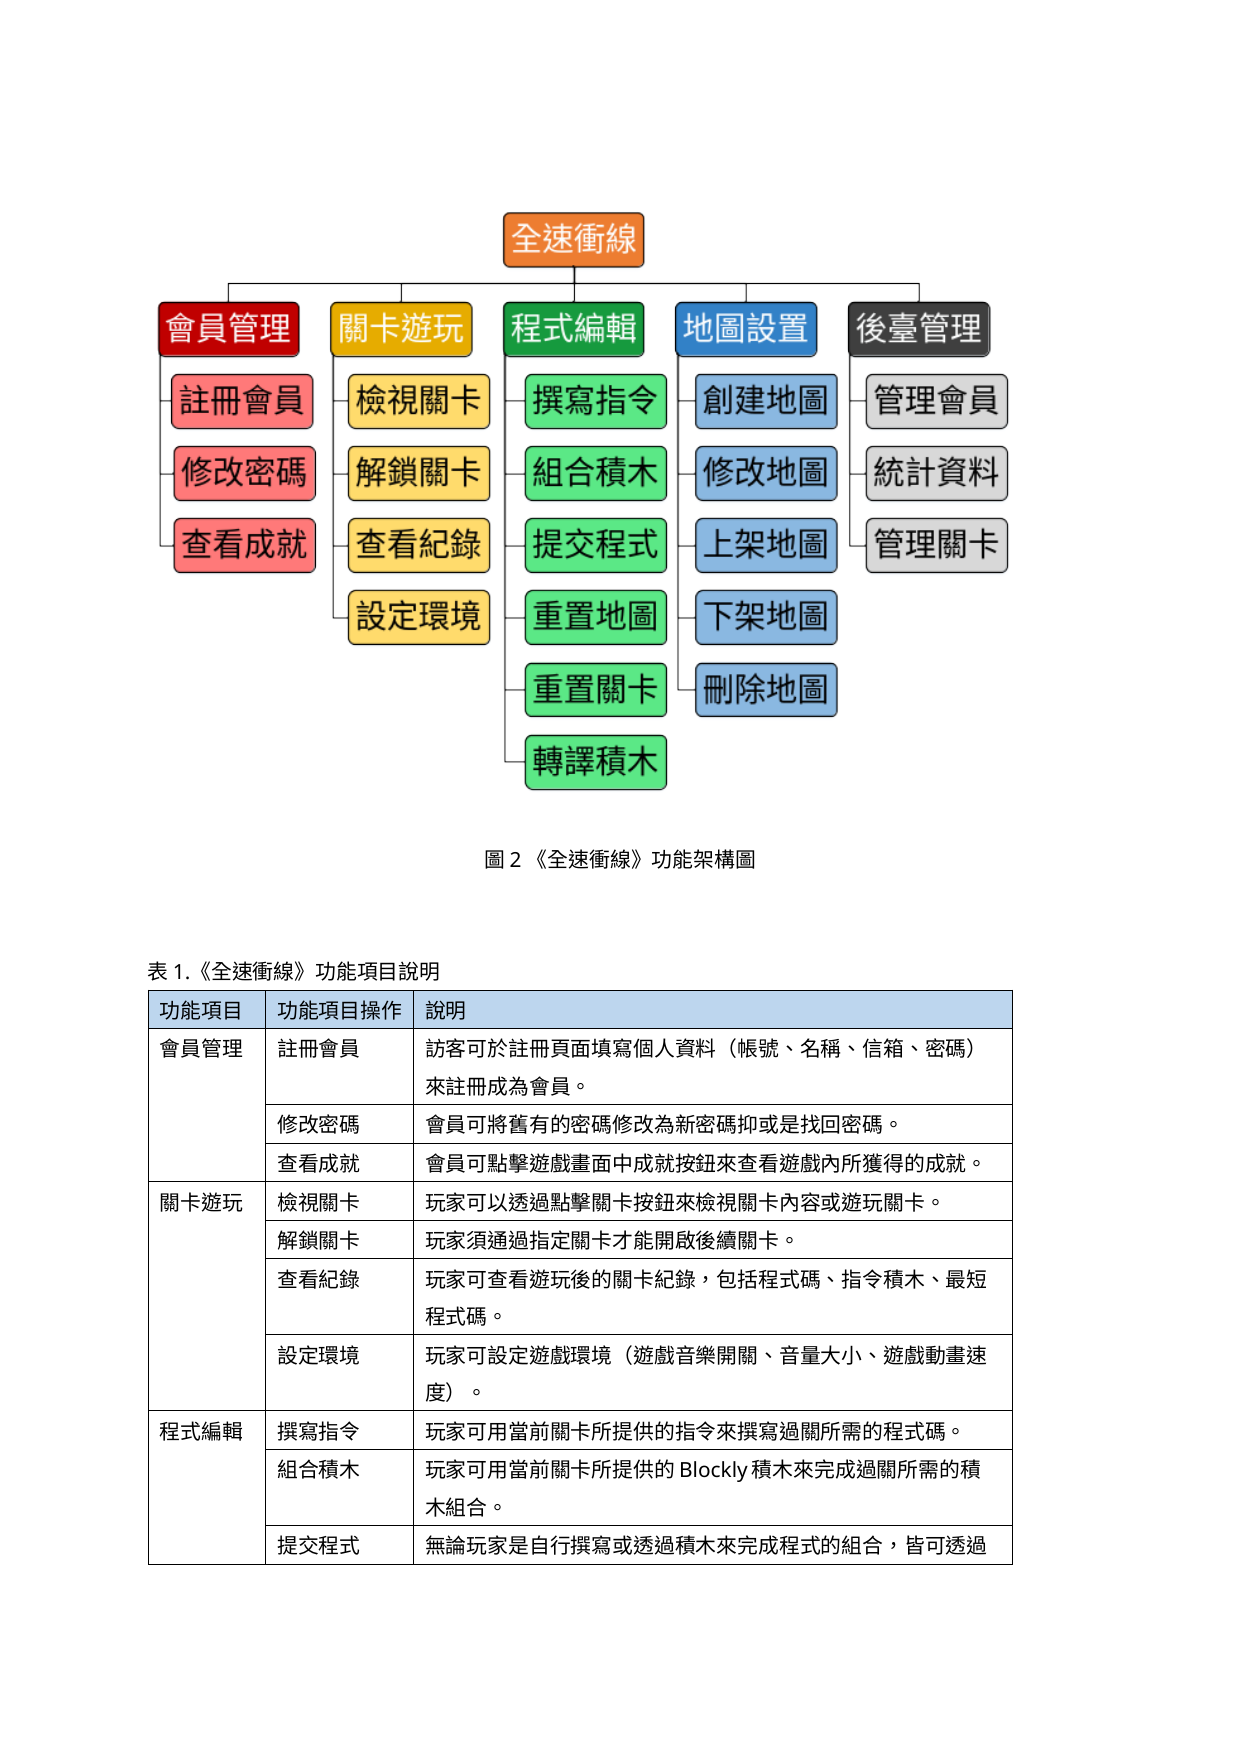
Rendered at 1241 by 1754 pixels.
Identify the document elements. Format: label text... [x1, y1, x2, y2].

table_cell 會員管理 [149, 1029, 265, 1181]
text 表1.《全速衝線》功能項目說明 [148, 952, 1092, 989]
table_cell 玩家可設定遊戲環境（遊戲音樂開關、音量大小、遊戲動畫速度）。 [414, 1335, 1012, 1410]
table_cell 查看紀錄 [266, 1259, 413, 1334]
table_cell 組合積木 [266, 1450, 413, 1525]
table_cell 提交程式 [266, 1526, 413, 1563]
table_cell 註冊會員 [266, 1029, 413, 1104]
table_cell 撰寫指令 [266, 1411, 413, 1449]
table_cell 設定環境 [266, 1335, 413, 1410]
table_cell 修改密碼 [266, 1105, 413, 1143]
table_header 說明 [414, 991, 1012, 1028]
table_cell 會員可將舊有的密碼修改為新密碼抑或是找回密碼。 [414, 1105, 1012, 1143]
table_header 功能項目操作 [266, 991, 413, 1028]
table_header 功能項目 [149, 991, 265, 1028]
table_cell 解鎖關卡 [266, 1221, 413, 1258]
table_cell 玩家可用當前關卡所提供的指令來撰寫過關所需的程式碼。 [414, 1411, 1012, 1449]
table_cell 訪客可於註冊頁面填寫個人資料（帳號、名稱、信箱、密碼）來註冊成為會員。 [414, 1029, 1012, 1104]
text 圖2 《全速衝線》功能架構圖 [148, 839, 1092, 877]
table_cell 會員可點擊遊戲畫面中成就按鈕來查看遊戲內所獲得的成就。 [414, 1144, 1012, 1181]
table_cell 程式編輯 [149, 1411, 265, 1563]
table_cell 玩家須通過指定關卡才能開啟後續關卡。 [414, 1221, 1012, 1258]
table_cell 檢視關卡 [266, 1182, 413, 1220]
table_cell 玩家可用當前關卡所提供的Blockly積木來完成過關所需的積木組合。 [414, 1450, 1012, 1525]
table_cell 查看成就 [266, 1144, 413, 1181]
table_cell 玩家可以透過點擊關卡按鈕來檢視關卡內容或遊玩關卡。 [414, 1182, 1012, 1220]
table_cell 關卡遊玩 [149, 1182, 265, 1410]
table_cell 玩家可查看遊玩後的關卡紀錄，包括程式碼、指令積木、最短程式碼。 [414, 1259, 1012, 1334]
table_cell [414, 1526, 1012, 1563]
